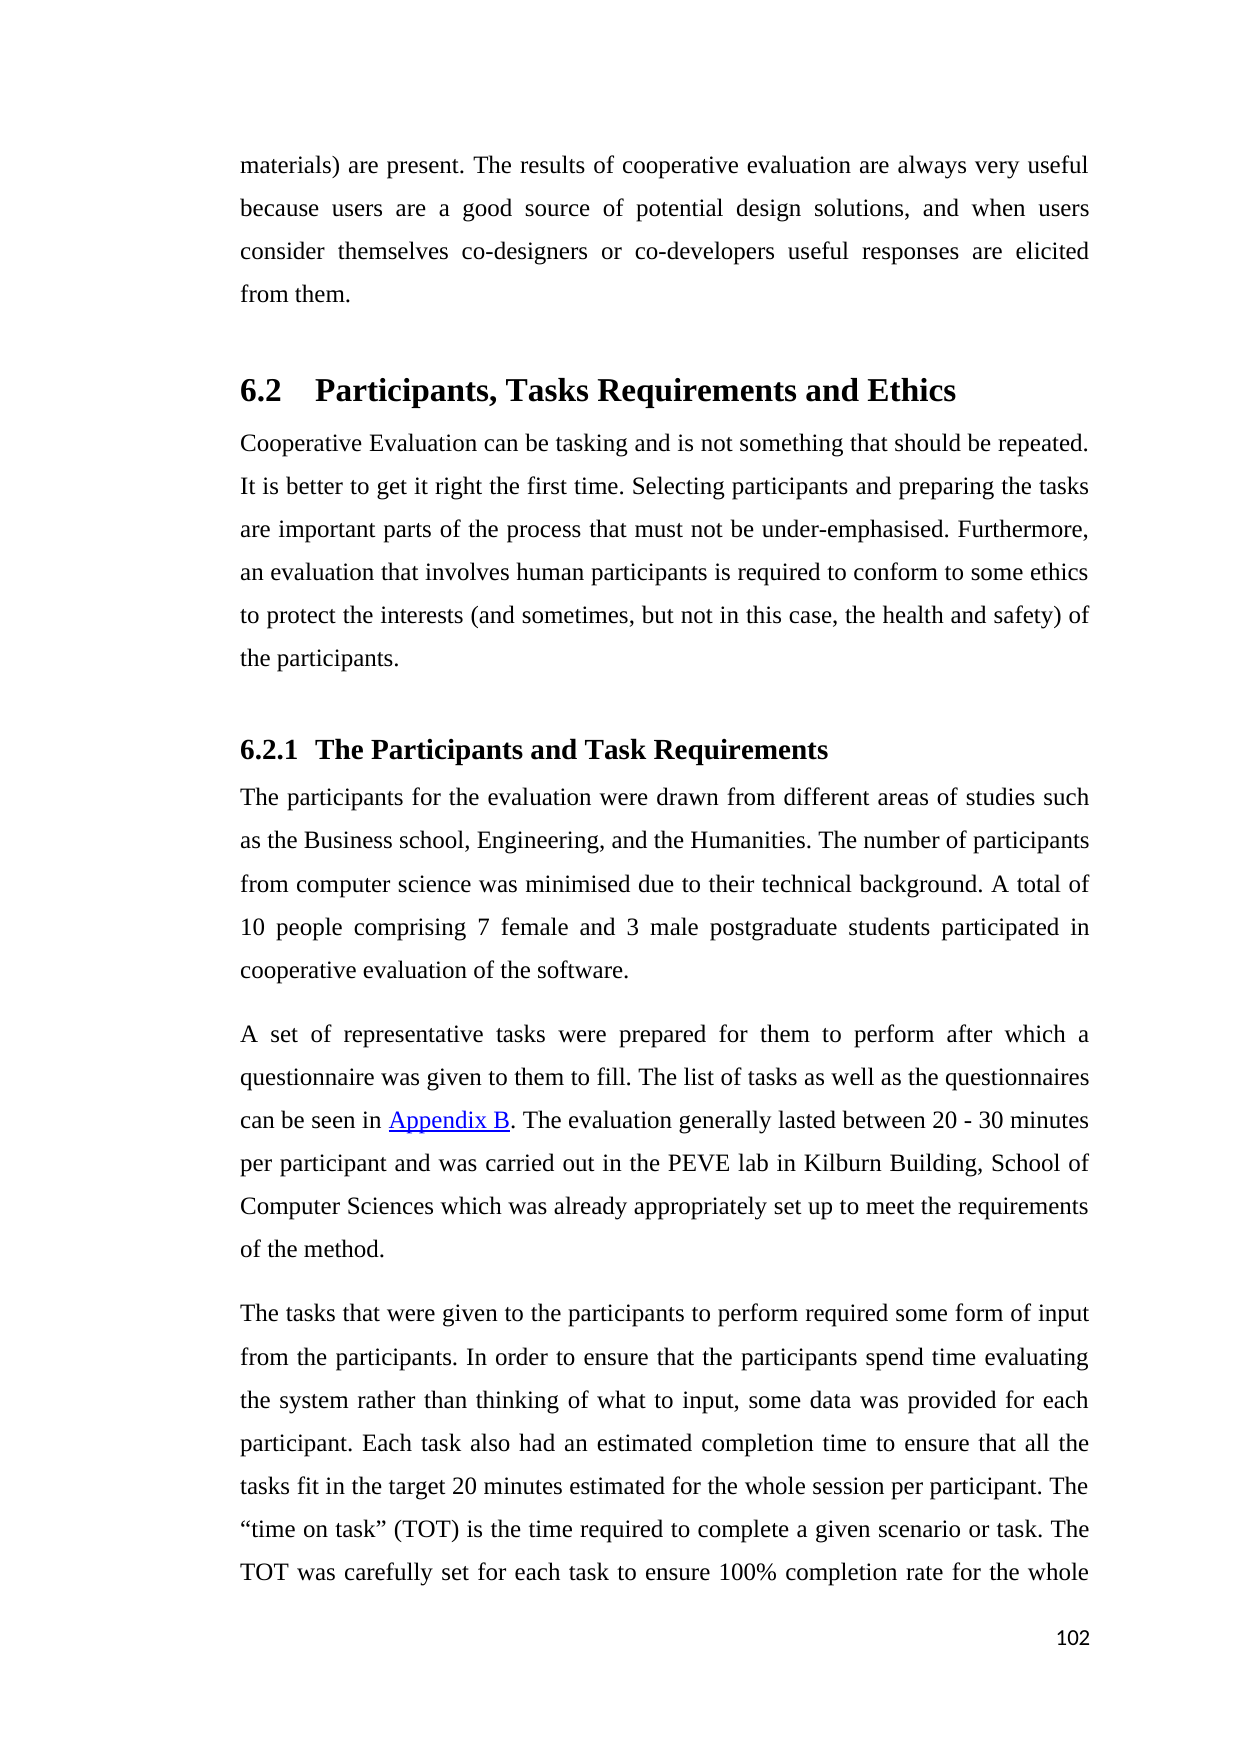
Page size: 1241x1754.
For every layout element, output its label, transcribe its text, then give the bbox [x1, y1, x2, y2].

subtitle 6.2.1 The Participants and Task Requirements [240, 687, 1090, 766]
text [240, 1298, 1090, 1586]
subtitle 6.2 Participants, Tasks Requirements and Ethics [240, 322, 1090, 409]
text A set of representative tasks were prepared for them to perform after which a questionnaire was given to them to fill. The list of tasks as well as the questionnaires can be seen in Appendix B. The evaluation generally lasted between 20 - 30 minutes per participant and was carried out in the PEVE lab in Kilburn Building, School of Computer Sciences which was already appropriately set up to meet the requirements of the method. [240, 1019, 1090, 1263]
text Cooperative Evaluation can be tasking and is not something that should be repeated. It is better to get it right the first time. Selecting participants and preparing the tasks are important parts of the process that must not be under-emphasised. Furthermore, an evaluation that involves human participants is required to conform to some ethics to protect the interests (and sometimes, but not in this case, the health and safety) of the participants. [240, 428, 1090, 672]
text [240, 150, 1090, 308]
text The participants for the evaluation were drawn from different areas of studies such as the Business school, Engineering, and the Humanities. The number of participants from computer science was minimised due to their technical background. A total of 10 people comprising 7 female and 3 male postgraduate students participated in cooperative evaluation of the software. [240, 782, 1090, 984]
